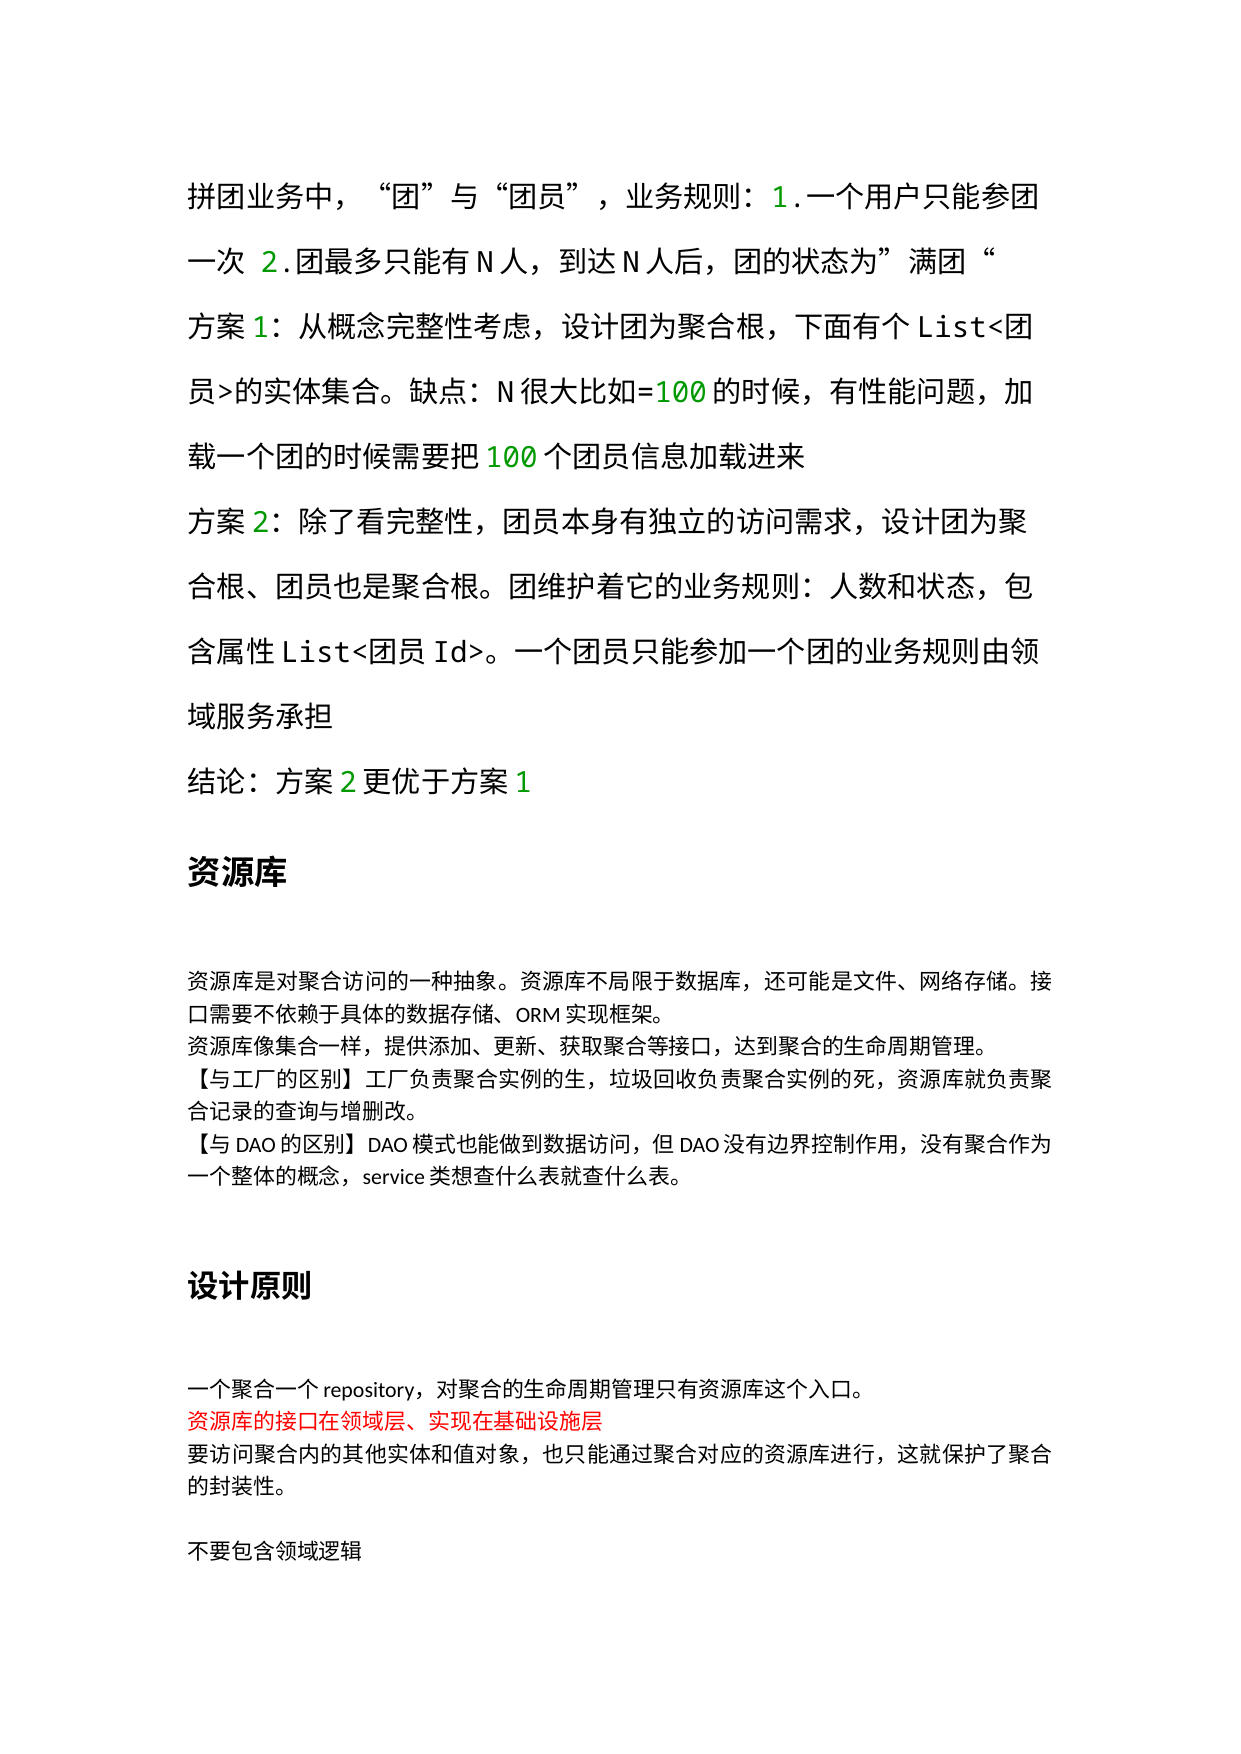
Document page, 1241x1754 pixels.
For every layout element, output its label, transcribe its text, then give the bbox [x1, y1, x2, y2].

text 方案2：除了看完整性，团员本身有独立的访问需求，设计团为聚合根、团员也是聚合根。团维护着它的业务规则：人数和状态，包含属性List<团员Id>。一个团员只能参加一个团的业务规则由领域服务承担 [187, 487, 1053, 747]
text 资源库是对聚合访问的一种抽象。资源库不局限于数据库，还可能是文件、网络存储。接口需要不依赖于具体的数据存储、ORM实现框架。 [187, 964, 1053, 1029]
text 设计原则 [187, 1253, 1053, 1318]
text 不要包含领域逻辑 [187, 1534, 1053, 1566]
text 【与工厂的区别】工厂负责聚合实例的生，垃圾回收负责聚合实例的死，资源库就负责聚合记录的查询与增删改。 [187, 1061, 1053, 1126]
text 方案1：从概念完整性考虑，设计团为聚合根，下面有个List<团员>的实体集合。缺点：N很大比如=100的时候，有性能问题，加载一个团的时候需要把100个团员信息加载进来 [187, 292, 1053, 487]
subtitle 资源库 [187, 839, 1053, 904]
text 一个聚合一个repository，对聚合的生命周期管理只有资源库这个入口。 [187, 1371, 1053, 1404]
text 要访问聚合内的其他实体和值对象，也只能通过聚合对应的资源库进行，这就保护了聚合的封装性。 [187, 1436, 1053, 1501]
text 资源库的接口在领域层、实现在基础设施层 [187, 1404, 1053, 1436]
text 结论：方案2更优于方案1 [187, 747, 1053, 812]
text 【与DAO的区别】DAO模式也能做到数据访问，但DAO没有边界控制作用，没有聚合作为一个整体的概念，service类想查什么表就查什么表。 [187, 1126, 1053, 1191]
text 拼团业务中，“团”与“团员”，业务规则：1.一个用户只能参团一次 2.团最多只能有N人，到达N人后，团的状态为”满团“ [187, 162, 1053, 292]
text 资源库像集合一样，提供添加、更新、获取聚合等接口，达到聚合的生命周期管理。 [187, 1029, 1053, 1061]
